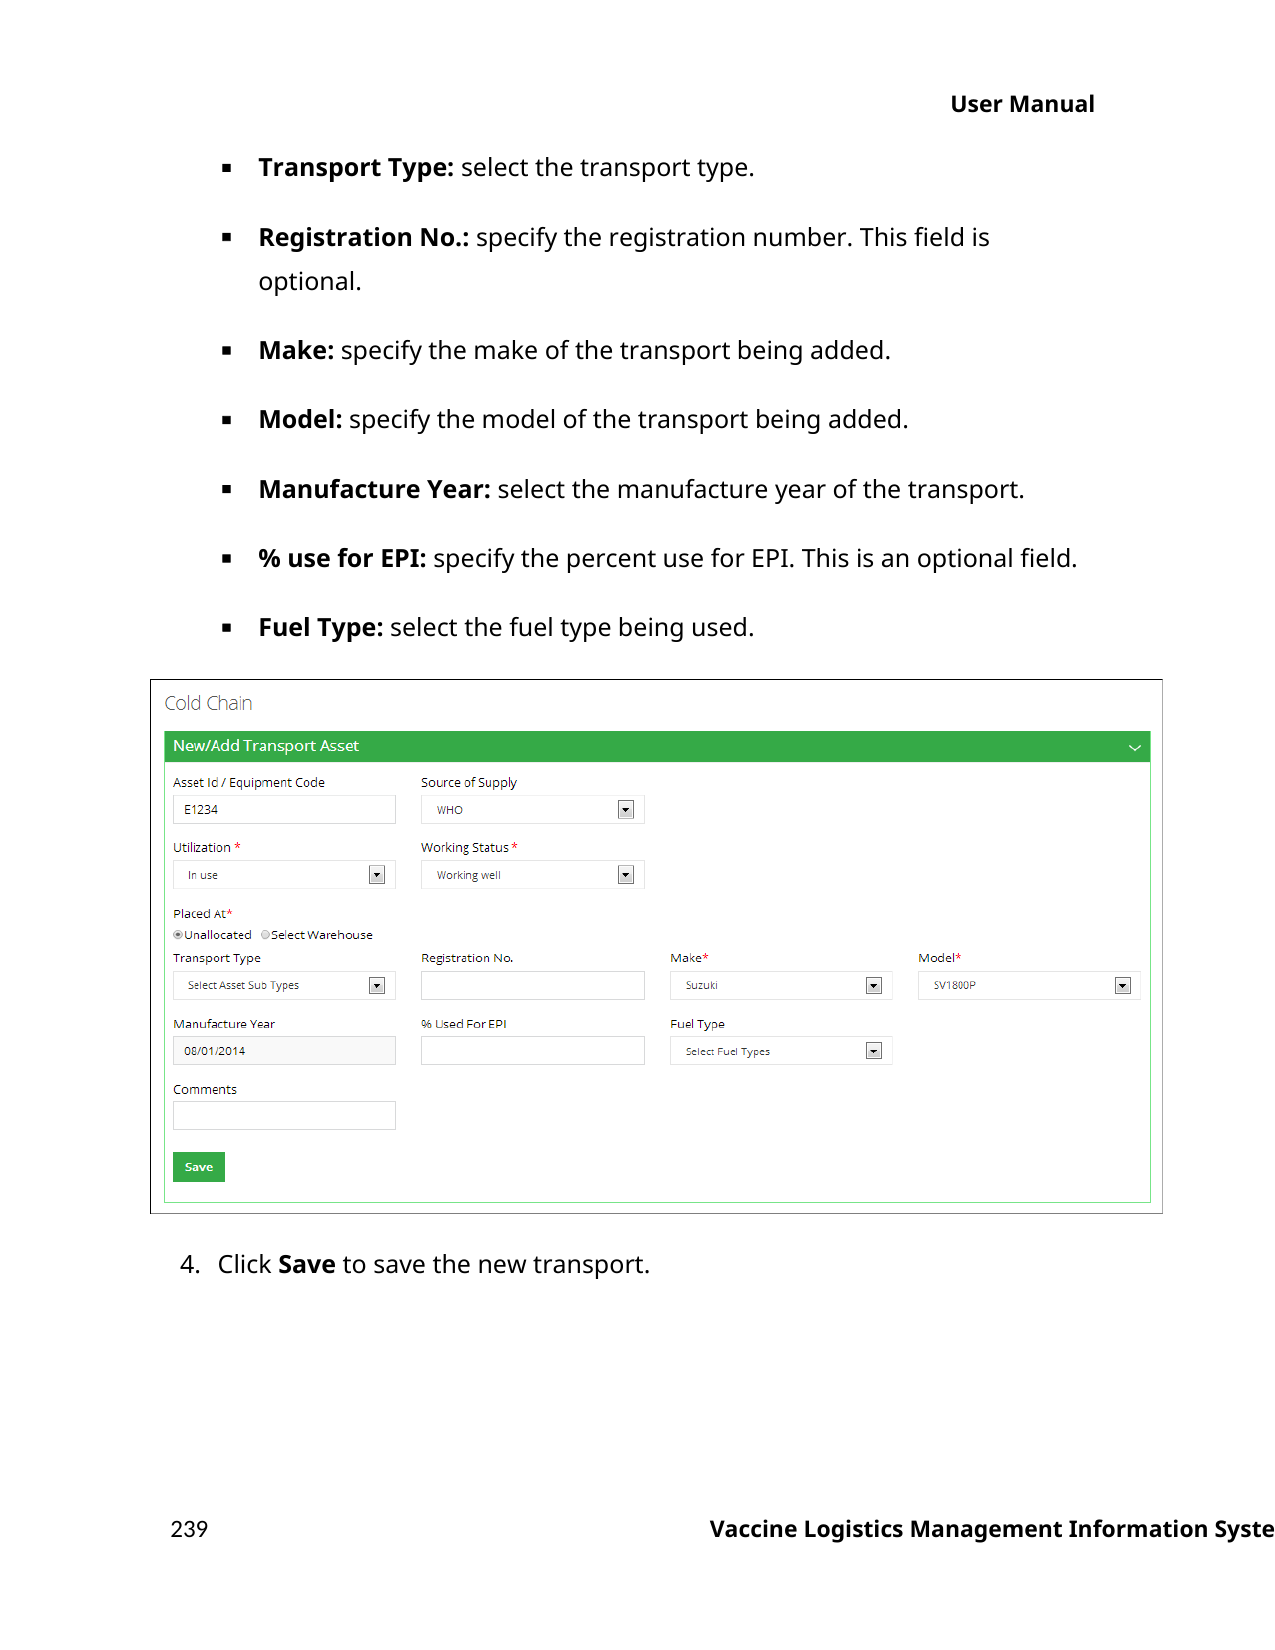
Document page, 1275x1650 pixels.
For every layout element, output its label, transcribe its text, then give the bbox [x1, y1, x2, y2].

list Make: specify the make of the transport being added. [221, 333, 1095, 367]
list Manufacture Year: select the manufacture year of the transport. [221, 471, 1095, 505]
list Registration No.: specify the registration number. This field is optional. [221, 219, 1095, 298]
list % use for EPI: specify the percent use for EPI. This is an optional field. [221, 541, 1095, 575]
list Model: specify the model of the transport being added. [221, 402, 1095, 436]
list Fuel Type: select the fuel type being used. [221, 610, 1095, 644]
picture [150, 679, 1163, 1214]
list Click Save to save the new transport. [180, 1247, 1095, 1281]
list Transport Type: select the transport type. [221, 150, 1095, 184]
